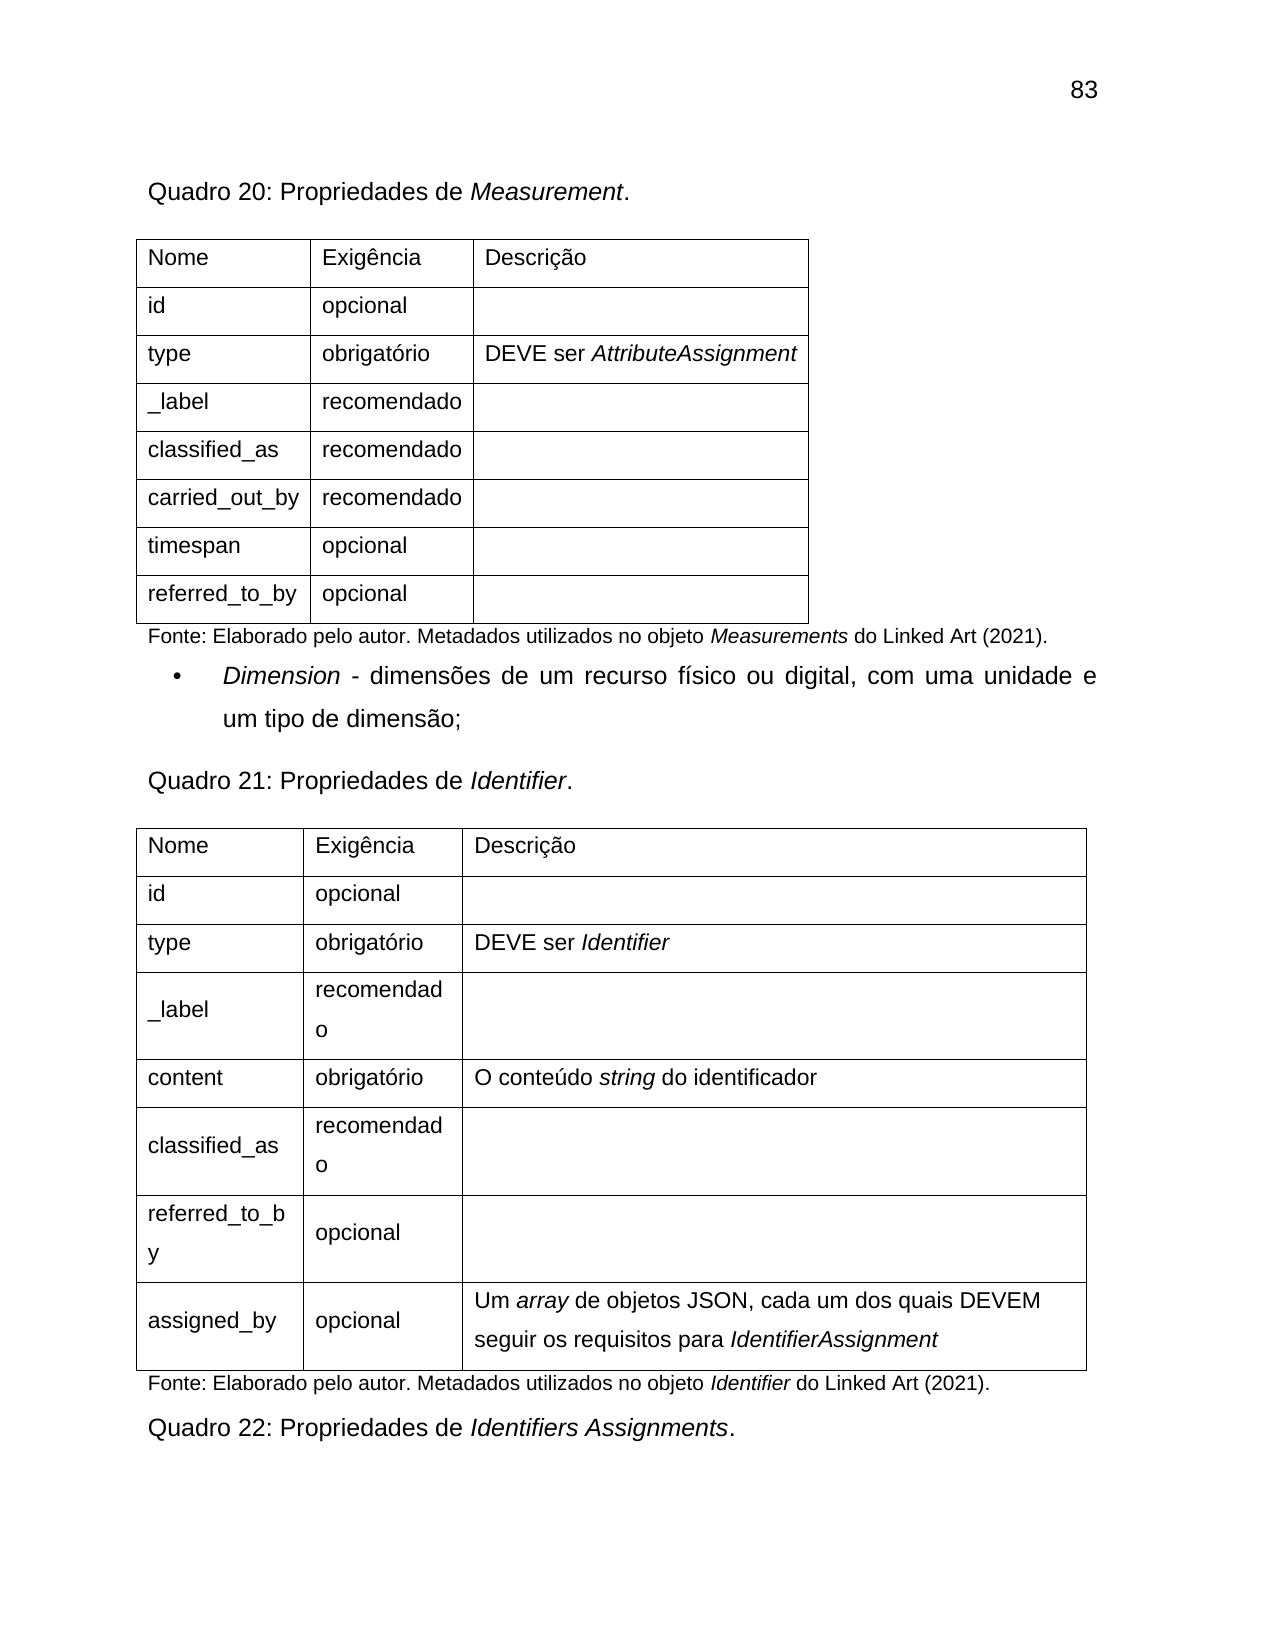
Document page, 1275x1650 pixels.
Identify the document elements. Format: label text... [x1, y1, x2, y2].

table_header Exigência [304, 829, 462, 876]
table_cell DEVE ser Identifier [463, 925, 1086, 972]
table_cell [474, 432, 808, 479]
list Dimension - dimensões de um recurso físico ou digital, com uma unidade e um tipo de dimensão; [173, 661, 1098, 733]
table_cell [474, 288, 808, 335]
table_cell recomendado [304, 1108, 462, 1195]
table_cell timespan [137, 528, 310, 575]
table_cell opcional [304, 1283, 462, 1370]
table_cell recomendado [311, 384, 473, 431]
table_header Nome [137, 240, 310, 287]
table_cell [463, 1108, 1086, 1195]
table_cell _label [137, 973, 303, 1059]
table_header Exigência [311, 240, 473, 287]
table_cell classified_as [137, 1108, 303, 1195]
table_cell [474, 528, 808, 575]
table_cell type [137, 336, 310, 383]
table_cell recomendado [304, 973, 462, 1059]
table_cell opcional [311, 576, 473, 623]
table_cell recomendado [311, 432, 473, 479]
text Fonte: Elaborado pelo autor. Metadados utilizados no objeto Measurements do Linked Art (2021). [148, 624, 1098, 648]
table_cell recomendado [311, 480, 473, 527]
text Quadro 21: Propriedades de Identifier. [148, 766, 1098, 794]
table_cell [463, 973, 1086, 1059]
text Quadro 20: Propriedades de Measurement. [148, 177, 1098, 206]
table_cell obrigatório [304, 1060, 462, 1107]
table_cell carried_out_by [137, 480, 310, 527]
table_cell [463, 877, 1086, 924]
table_cell content [137, 1060, 303, 1107]
table_cell opcional [304, 877, 462, 924]
table_header Descrição [463, 829, 1086, 876]
table_header Nome [137, 829, 303, 876]
table_cell [474, 480, 808, 527]
table_cell type [137, 925, 303, 972]
table_cell assigned_by [137, 1283, 303, 1370]
table_cell O conteúdo string do identificador [463, 1060, 1086, 1107]
table_cell [463, 1196, 1086, 1282]
table_header Descrição [474, 240, 808, 287]
text Quadro 22: Propriedades de Identifiers Assignments. [148, 1413, 1098, 1442]
table_cell referred_to_by [137, 1196, 303, 1282]
table_cell id [137, 288, 310, 335]
table_cell referred_to_by [137, 576, 310, 623]
table_cell [474, 384, 808, 431]
table_cell DEVE ser AttributeAssignment [474, 336, 808, 383]
table_cell obrigatório [311, 336, 473, 383]
table_cell opcional [304, 1196, 462, 1282]
table_cell id [137, 877, 303, 924]
table_cell classified_as [137, 432, 310, 479]
text Fonte: Elaborado pelo autor. Metadados utilizados no objeto Identifier do Linked Art (2021). [148, 1371, 1098, 1395]
table_cell _label [137, 384, 310, 431]
table_cell [474, 576, 808, 623]
table_cell Um array de objetos JSON, cada um dos quais DEVEM seguir os requisitos para IdentifierAssignment [463, 1283, 1086, 1370]
table_cell opcional [311, 288, 473, 335]
table_cell obrigatório [304, 925, 462, 972]
table_cell opcional [311, 528, 473, 575]
